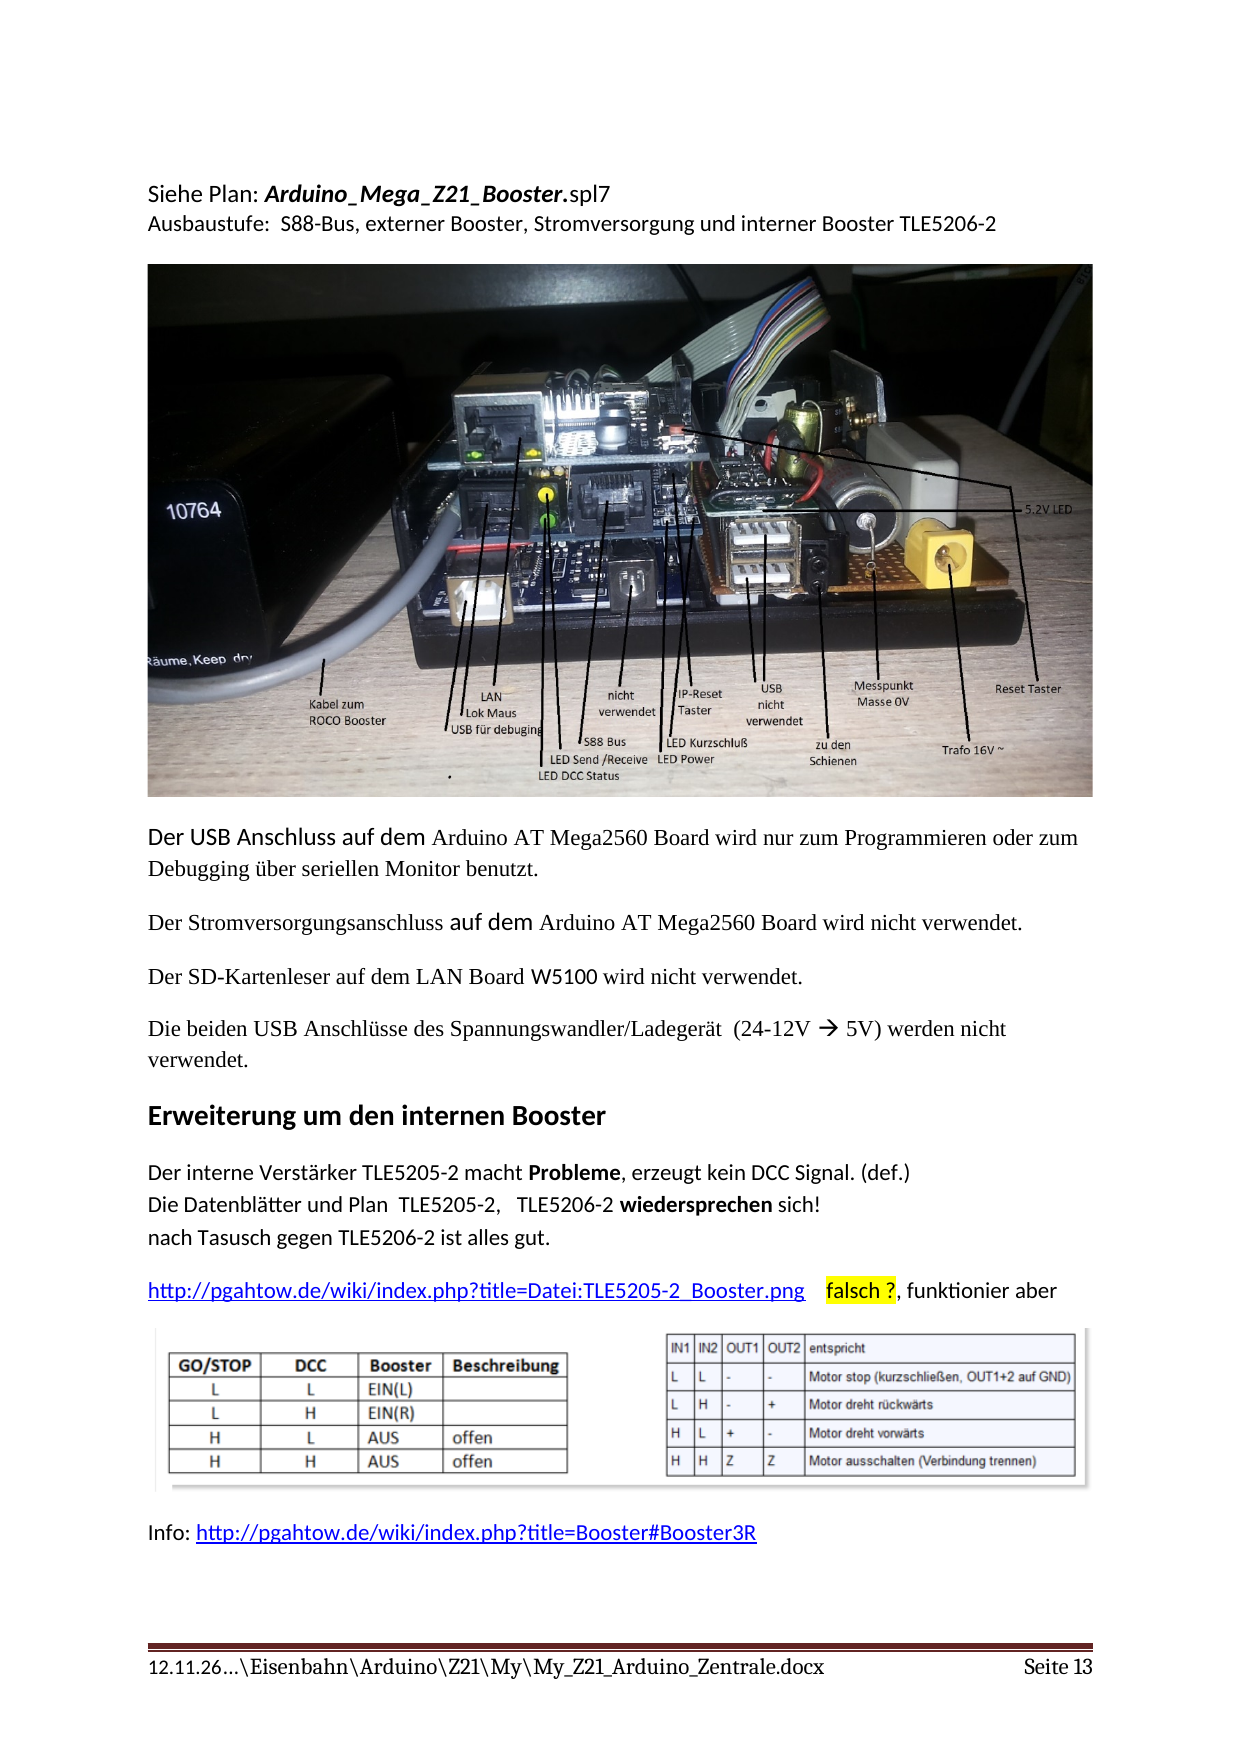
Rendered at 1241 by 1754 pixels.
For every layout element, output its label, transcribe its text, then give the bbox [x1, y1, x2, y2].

text Die beiden USB Anschlüsse des Spannungswandler/Ladegerät (24-12V 5V) werden nicht verwendet. [148, 1015, 1093, 1072]
text Der SD-Kartenleser auf dem LAN Board W5100 wird nicht verwendet. [148, 962, 1093, 990]
picture [147, 264, 1093, 797]
text Der Stromversorgungsanschluss auf dem Arduino AT Mega2560 Board wird nicht verwendet. [148, 907, 1093, 937]
text Der USB Anschluss auf dem Arduino AT Mega2560 Board wird nur zum Programmieren oder zum Debugging über seriellen Monitor benutzt. [148, 821, 1093, 882]
text http://pgahtow.de/wiki/index.php?title=Datei:TLE5205-2_Booster.png falsch ?, funktionier aber [148, 1276, 826, 1304]
picture [147, 1328, 1093, 1493]
text Der interne Verstärker TLE5205-2 macht Probleme, erzeugt kein DCC Signal. (def.) Die Datenblätter und Plan TLE5205-2, TLE5206-2 wiedersprechen sich! nach Tasusch gegen TLE5206-2 ist alles gut. [148, 1158, 1093, 1251]
text Info: http://pgahtow.de/wiki/index.php?title=Booster#Booster3R [148, 1518, 1093, 1578]
text Ausbaustufe: S88-Bus, externer Booster, Stromversorgung und interner Booster TLE5206-2 [148, 209, 1093, 237]
text Erweiterung um den internen Booster [148, 1097, 1093, 1132]
text Siehe Plan: Arduino_Mega_Z21_Booster.spl7 [148, 178, 1093, 209]
